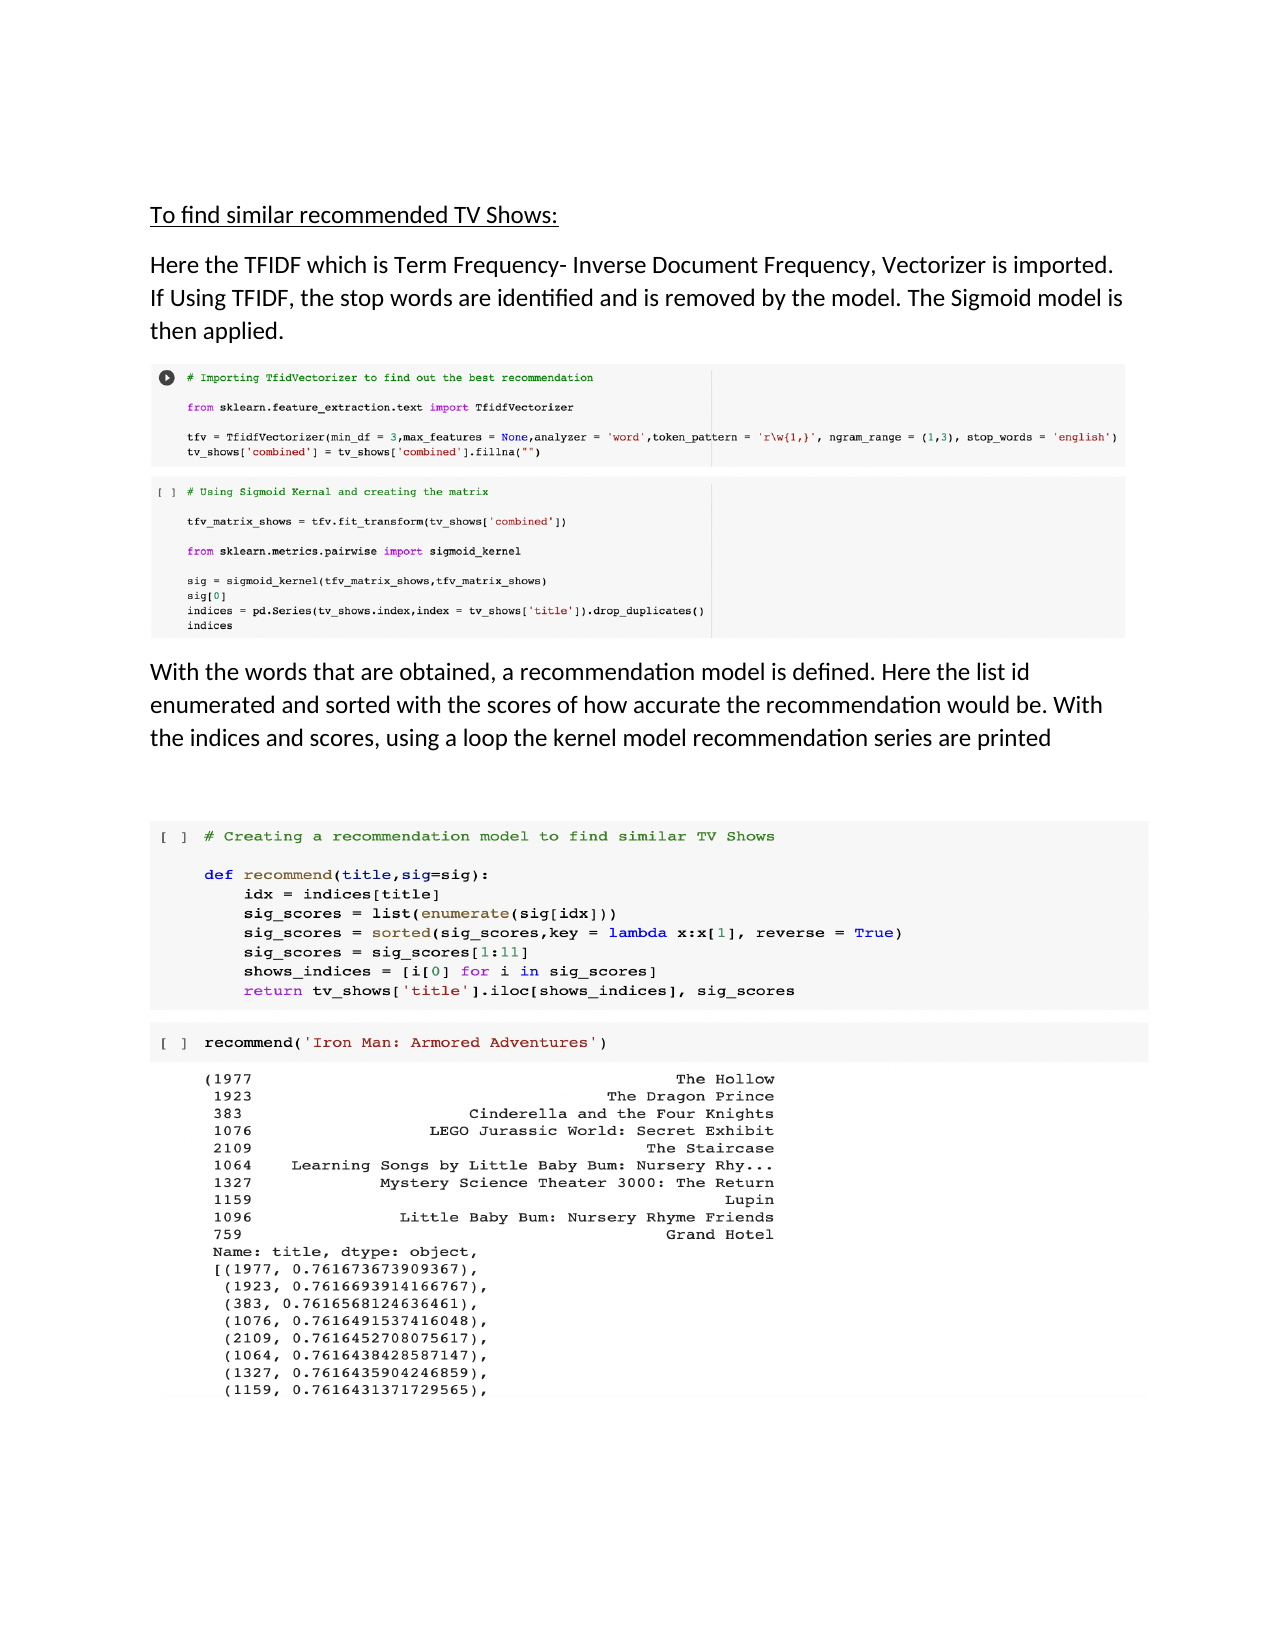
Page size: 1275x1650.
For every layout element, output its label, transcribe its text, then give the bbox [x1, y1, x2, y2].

picture [150, 364, 1125, 638]
text To find similar recommended TV Shows: [150, 199, 1125, 230]
text With the words that are obtained, a recommendation model is defined. Here the list id enumerated and sorted with the scores of how accurate the recommendation would be. With the indices and scores, using a loop the kernel model recommendation series are printed [150, 656, 1125, 753]
picture [150, 821, 1149, 1398]
text Here the TFIDF which is Term Frequency- Inverse Document Frequency, Vectorizer is imported. If Using TFIDF, the stop words are identified and is removed by the model. The Sigmoid model is then applied. [150, 249, 1125, 346]
